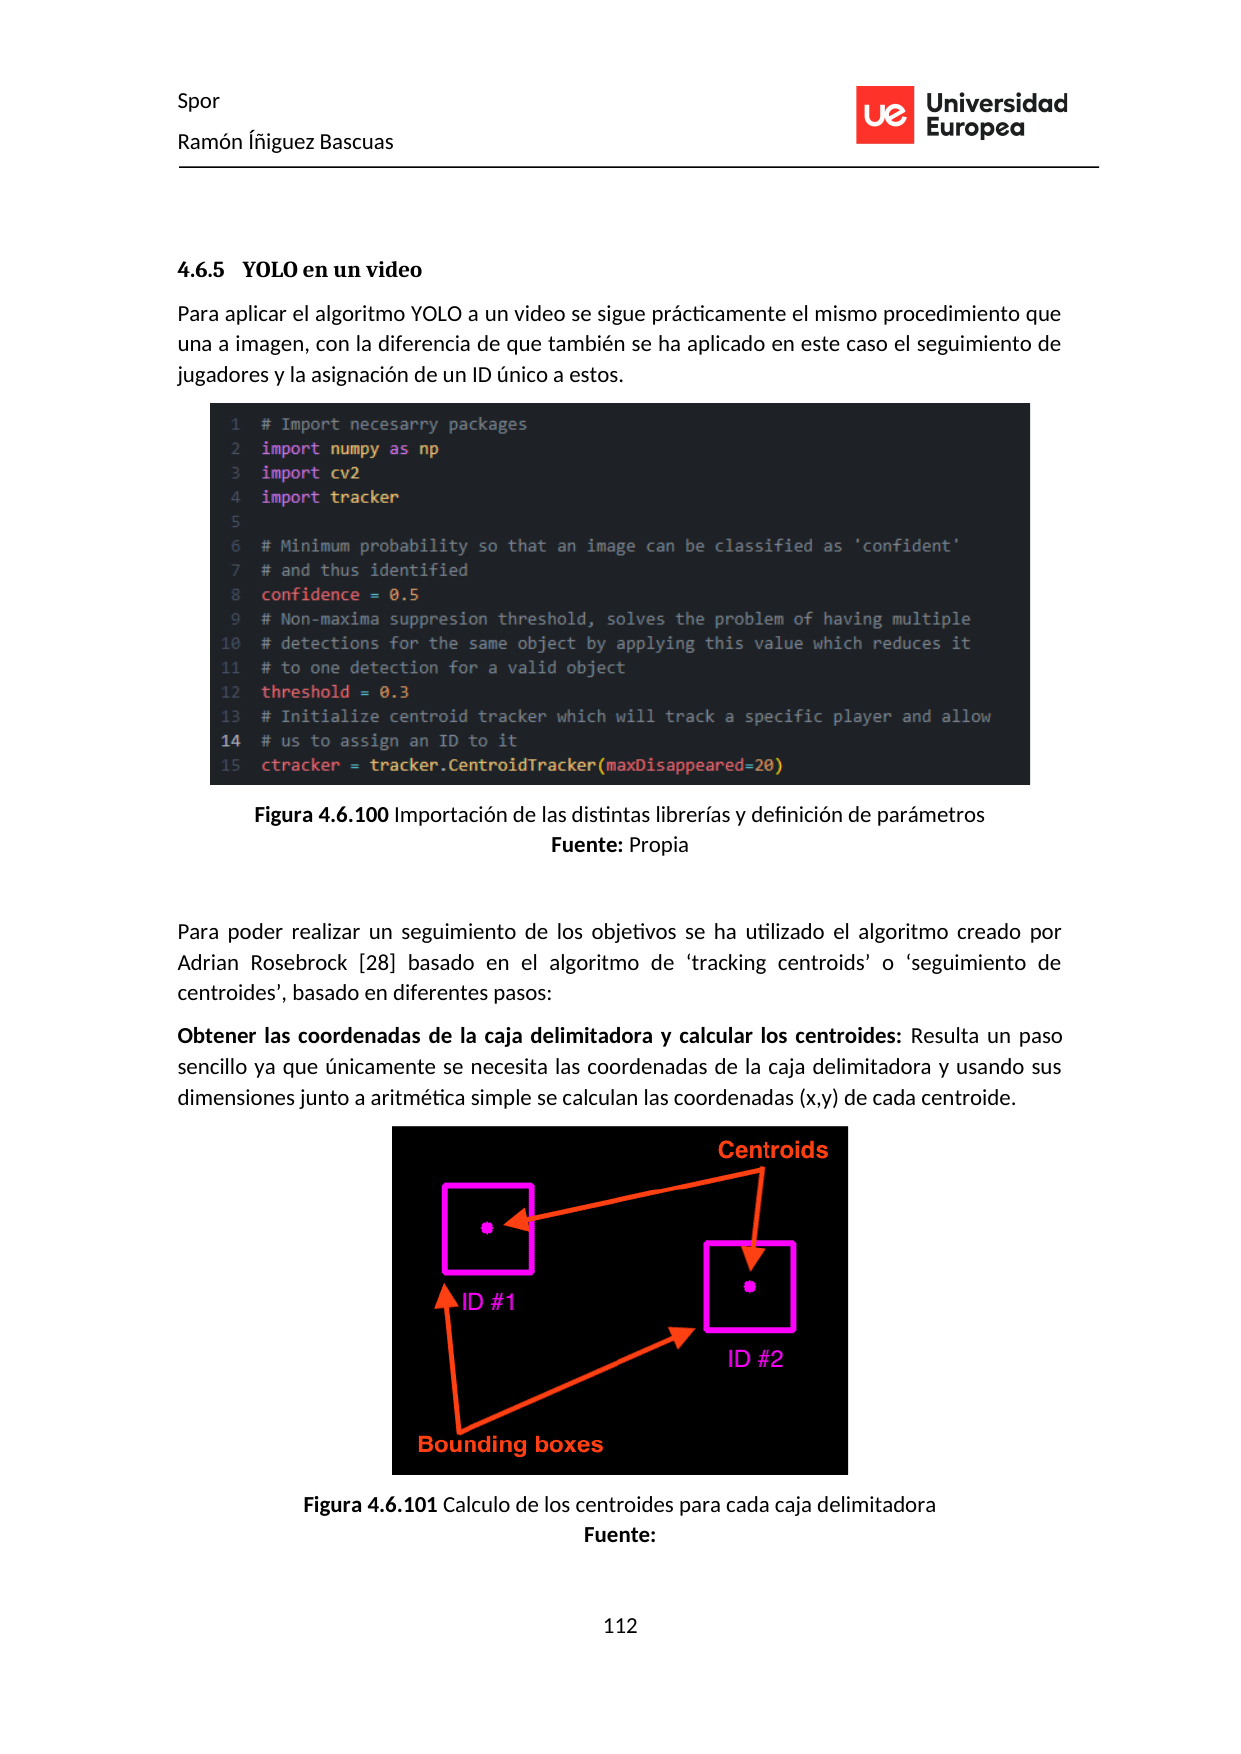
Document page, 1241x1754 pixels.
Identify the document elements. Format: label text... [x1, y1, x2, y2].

text Obtener las coordenadas de la caja delimitadora y calcular los centroides: Resulta un paso sencillo ya que únicamente se necesita las coordenadas de la caja delimitadora y usando sus dimensiones junto a aritmética simple se calculan las coordenadas (x,y) de cada centroide. [177, 1022, 1063, 1111]
picture [856, 86, 1068, 144]
subtitle YOLO en un video [177, 257, 1063, 283]
text Para poder realizar un seguimiento de los objetivos se ha utilizado el algoritmo creado por Adrian Rosebrock [28] basado en el algoritmo de ‘tracking centroids’ o ‘seguimiento de centroides’, basado en diferentes pasos: [177, 917, 1063, 1006]
picture [210, 403, 1031, 785]
text Para aplicar el algoritmo YOLO a un video se sigue prácticamente el mismo procedimiento que una a imagen, con la diferencia de que también se ha aplicado en este caso el seguimiento de jugadores y la asignación de un ID único a estos. [177, 299, 1063, 388]
picture [392, 1126, 849, 1475]
